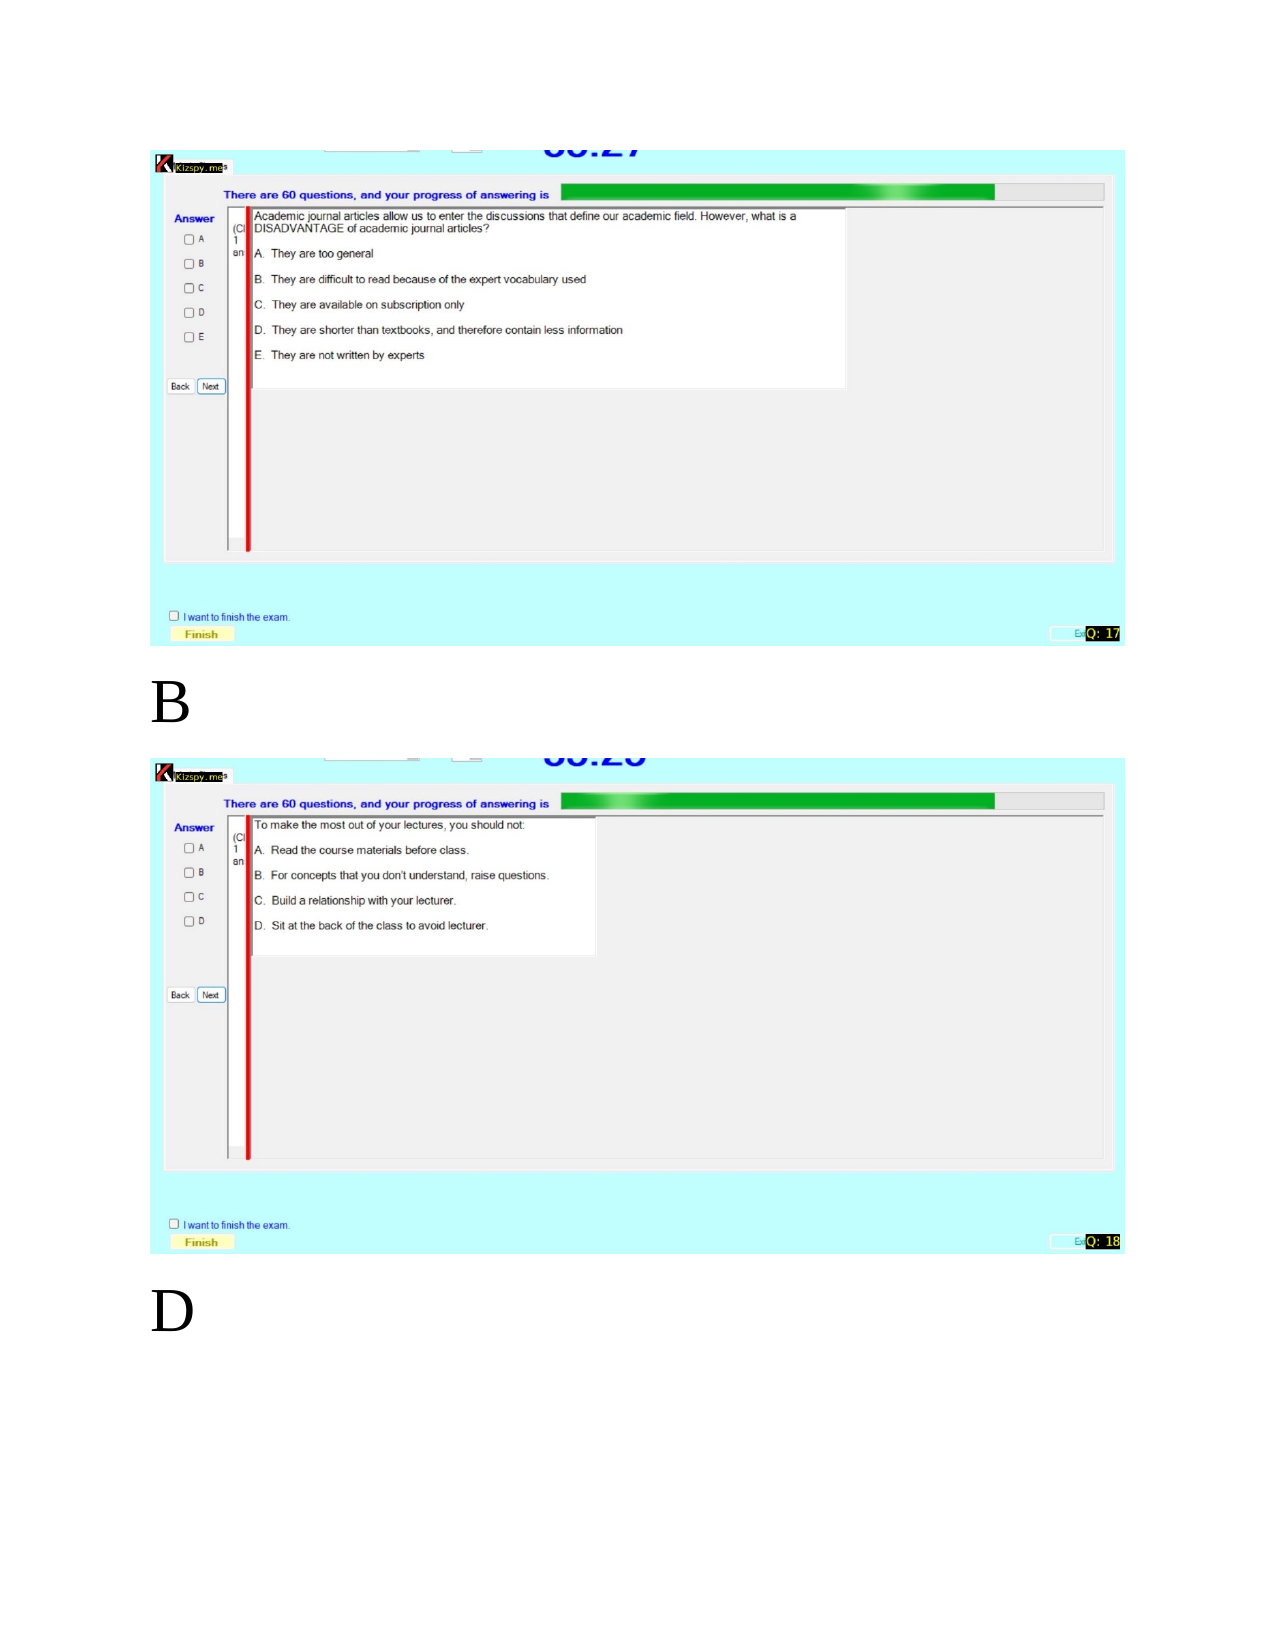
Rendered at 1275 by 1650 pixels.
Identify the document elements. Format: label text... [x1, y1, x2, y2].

text D [150, 1273, 1125, 1345]
text B [150, 664, 1125, 736]
picture [150, 758, 1125, 1254]
picture [150, 150, 1125, 646]
